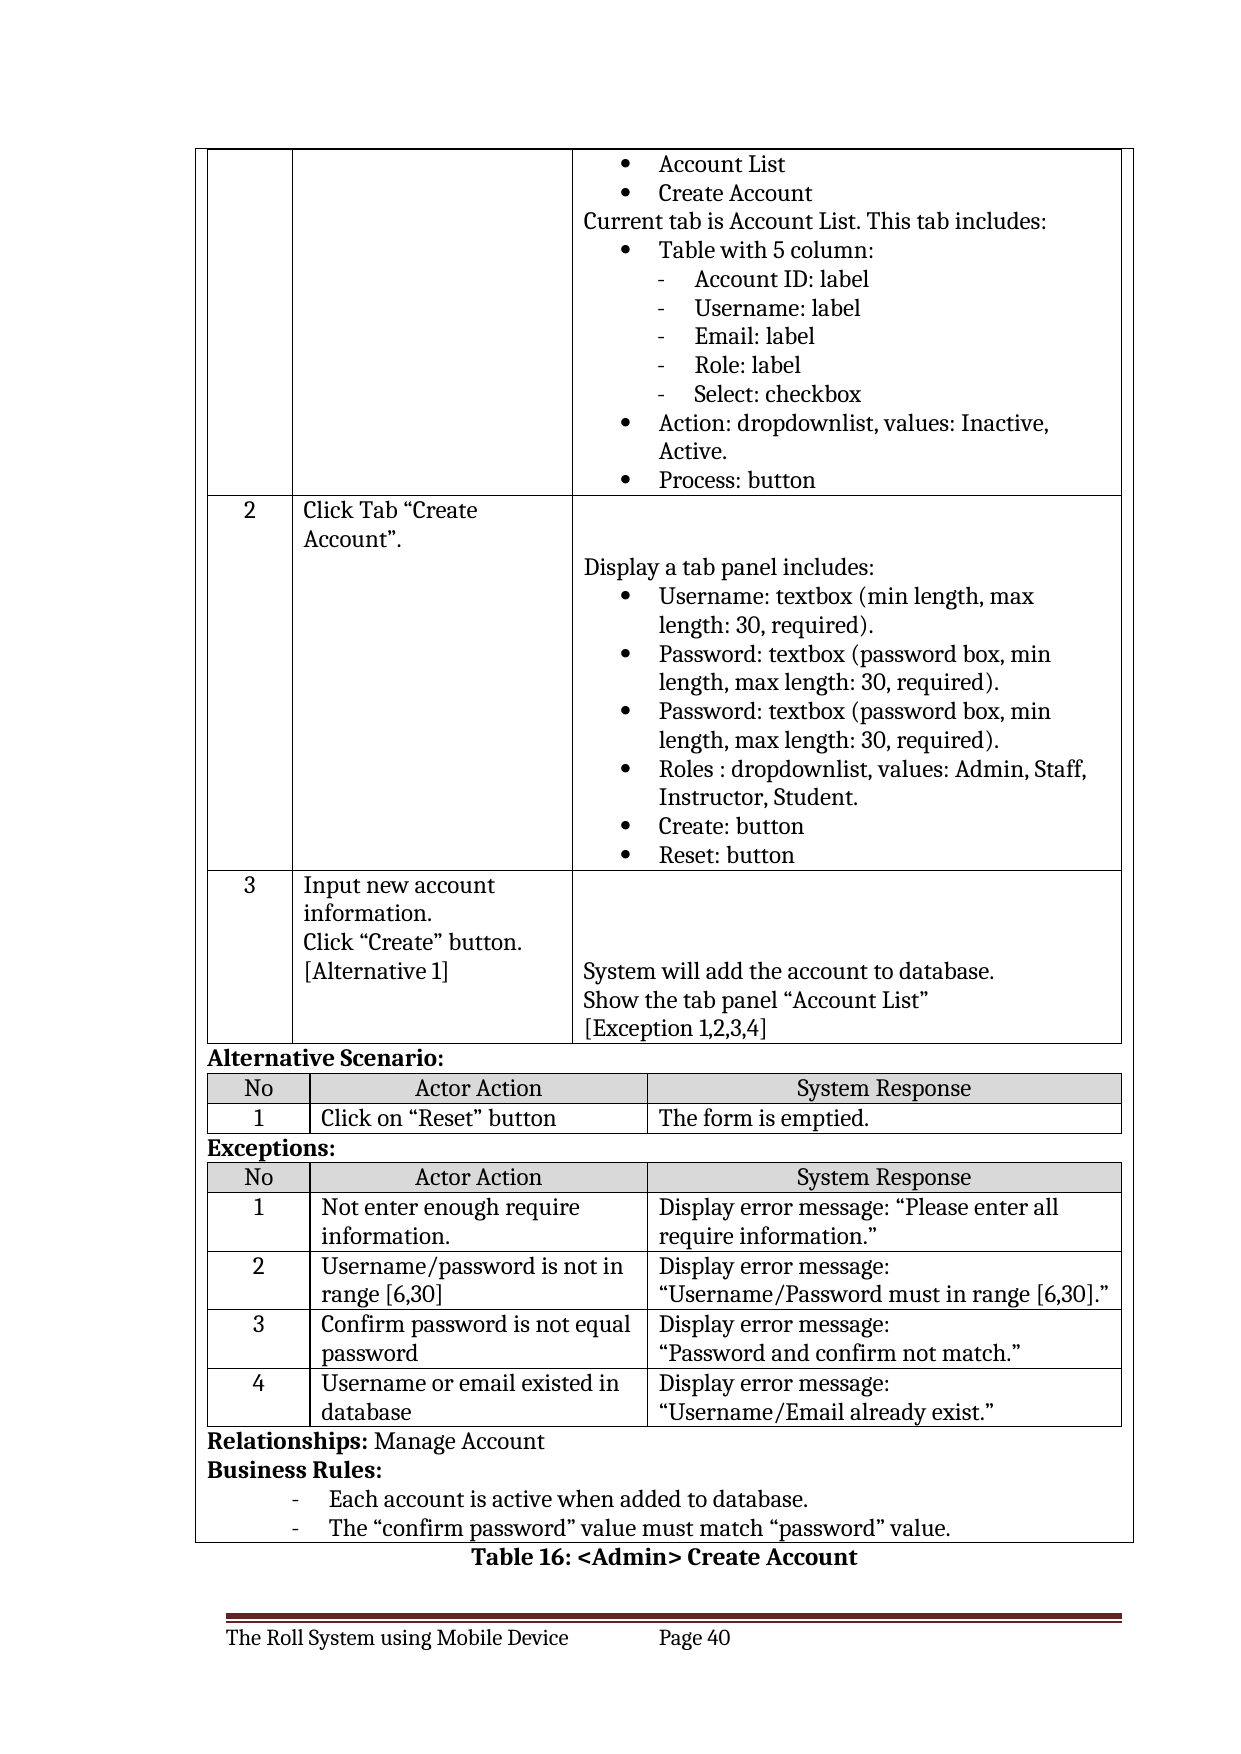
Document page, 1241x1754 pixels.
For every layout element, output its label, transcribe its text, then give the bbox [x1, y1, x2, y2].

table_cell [196, 149, 1133, 1542]
text Table 16: <Admin> Create Account [207, 1543, 1122, 1572]
